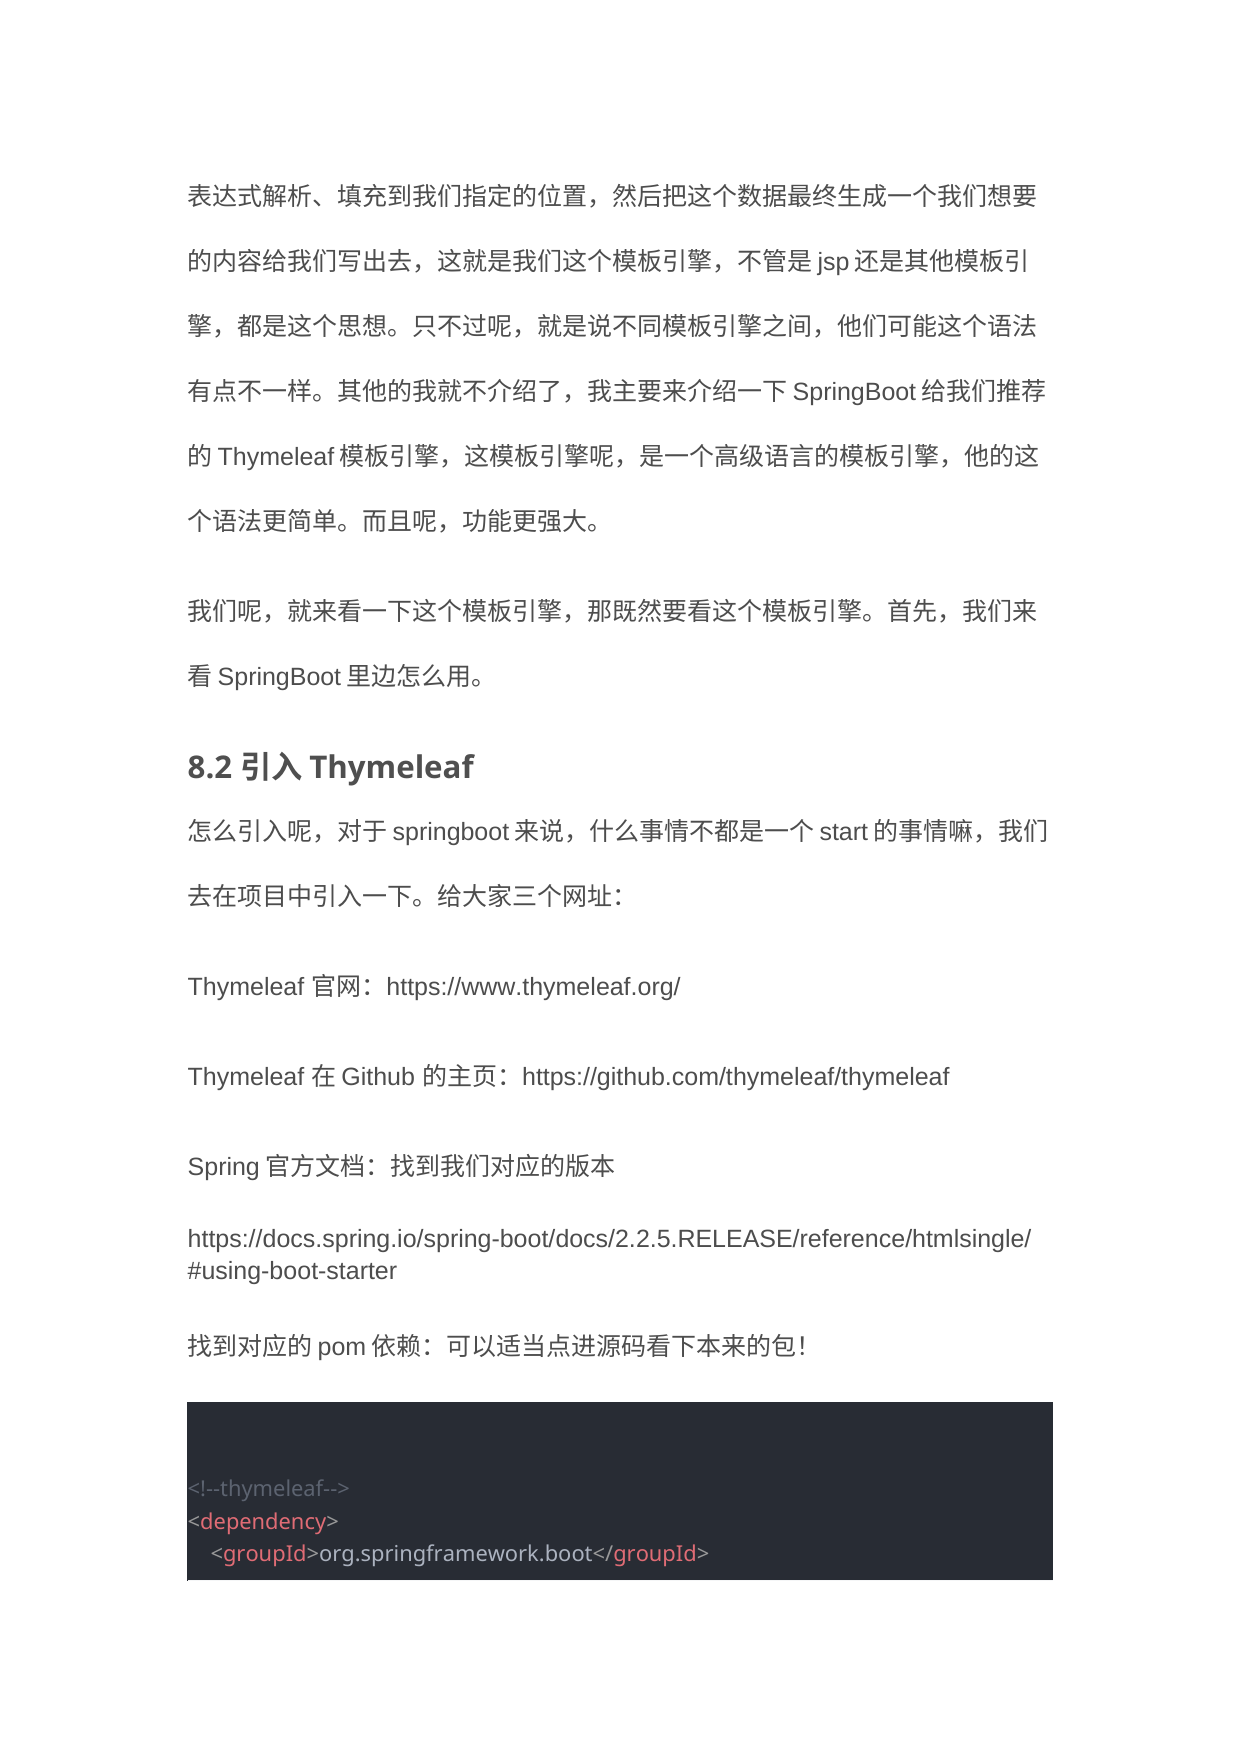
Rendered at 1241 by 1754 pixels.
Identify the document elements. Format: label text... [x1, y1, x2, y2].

text https://docs.spring.io/spring-boot/docs/2.2.5.RELEASE/reference/htmlsingle/#using-boot-starter [187, 1222, 1053, 1287]
text Thymeleaf 官网：https://www.thymeleaf.org/ [187, 952, 1053, 1017]
text 怎么引入呢，对于springboot来说，什么事情不都是一个start的事情嘛，我们去在项目中引入一下。给大家三个网址： [187, 797, 1053, 927]
text <dependency> [187, 1504, 1053, 1537]
text Spring官方文档：找到我们对应的版本 [187, 1132, 1053, 1197]
text Thymeleaf 在Github 的主页：https://github.com/thymeleaf/thymeleaf [187, 1042, 1053, 1107]
text <groupId>org.springframework.boot</groupId> [187, 1537, 1053, 1581]
text 找到对应的pom依赖：可以适当点进源码看下本来的包！ [187, 1312, 1053, 1377]
text 我们呢，就来看一下这个模板引擎，那既然要看这个模板引擎。首先，我们来看SpringBoot里边怎么用。 [187, 577, 1053, 707]
text <!--thymeleaf--> [187, 1472, 1053, 1504]
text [187, 162, 1053, 552]
text 8.2 引入Thymeleaf [187, 732, 1053, 797]
